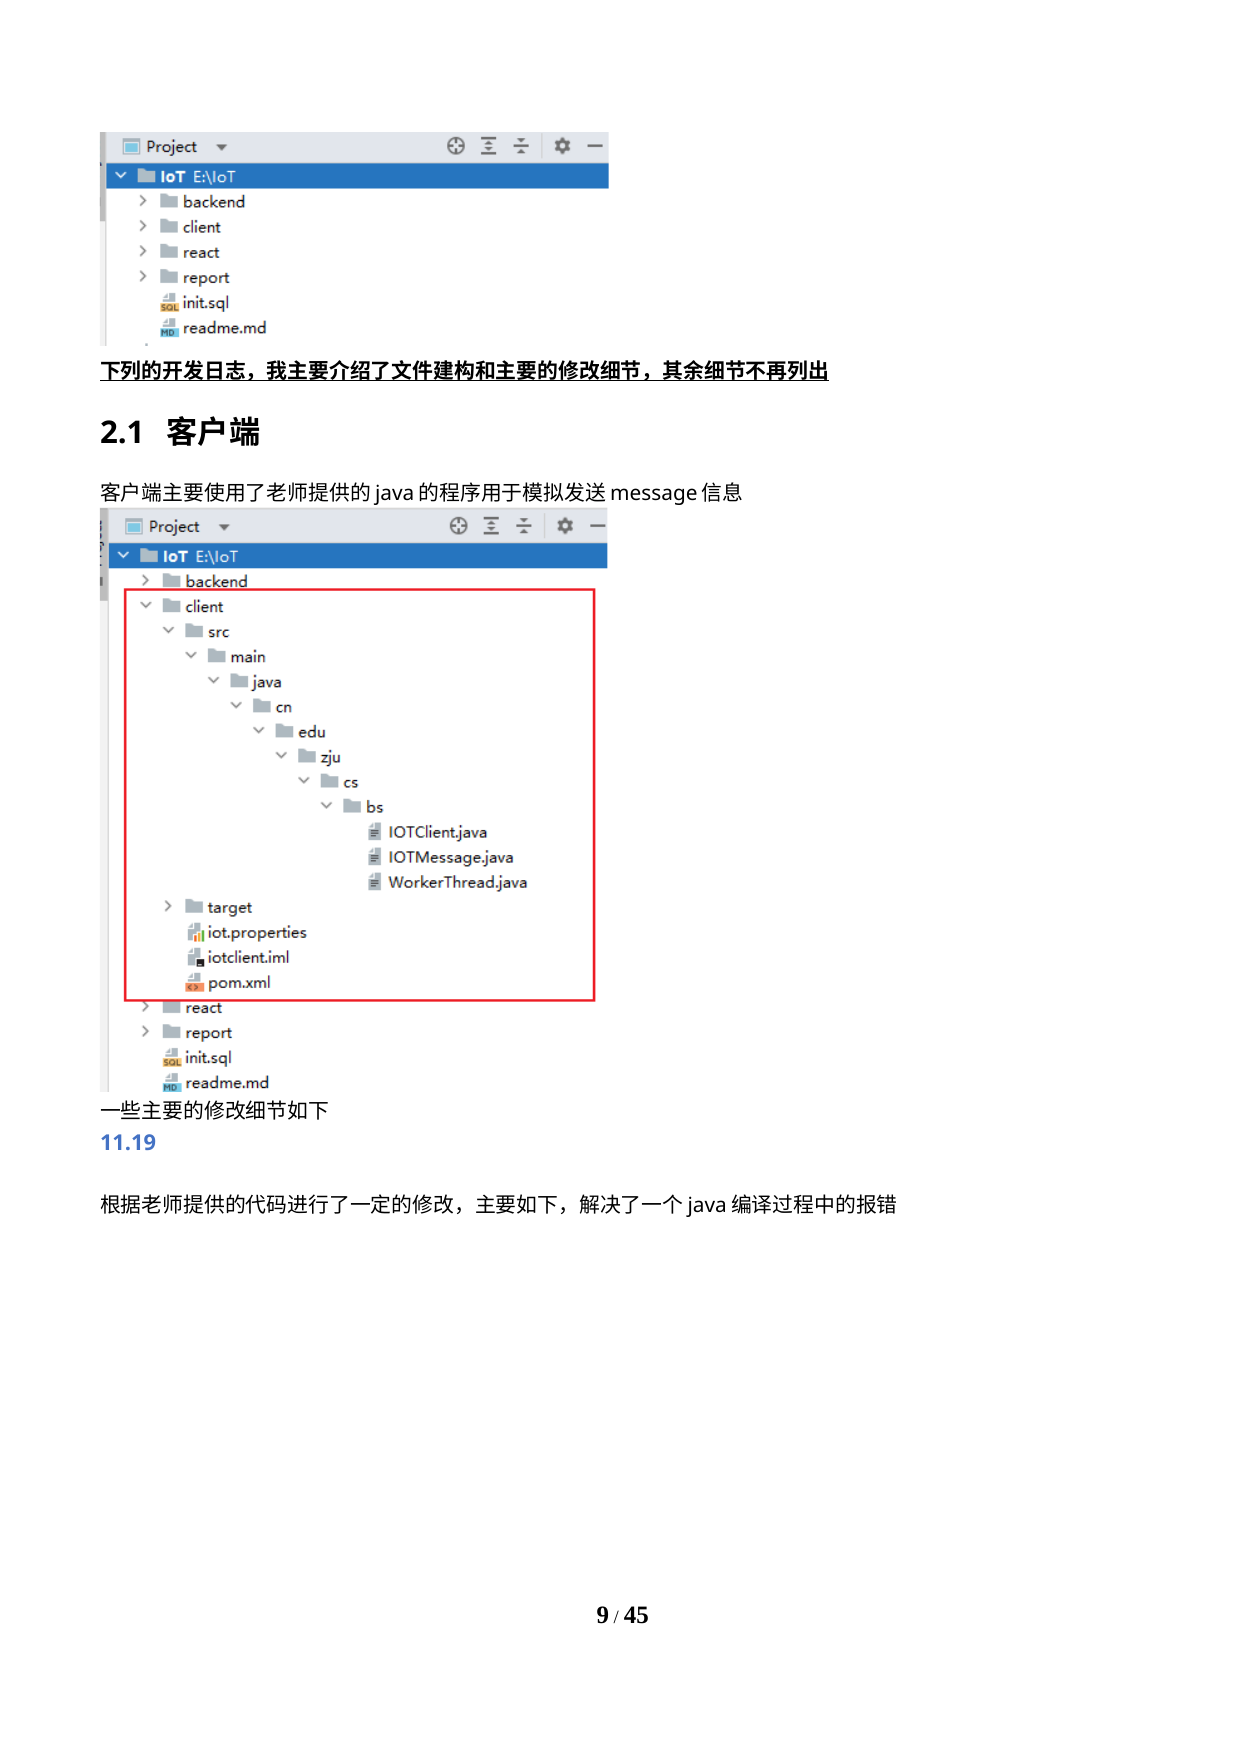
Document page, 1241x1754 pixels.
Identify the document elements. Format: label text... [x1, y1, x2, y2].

picture [99, 507, 608, 1092]
text 下列的开发日志，我主要介绍了文件建构和主要的修改细节，其余细节不再列出 [100, 353, 1140, 385]
picture [99, 132, 609, 346]
subtitle 客户端 [100, 398, 1140, 463]
text 11.19 [100, 1125, 1140, 1158]
text 一些主要的修改细节如下 [100, 1093, 1140, 1125]
text 客户端主要使用了老师提供的java的程序用于模拟发送message信息 [100, 475, 1140, 508]
text 根据老师提供的代码进行了一定的修改，主要如下，解决了一个java编译过程中的报错 [100, 1187, 1140, 1220]
